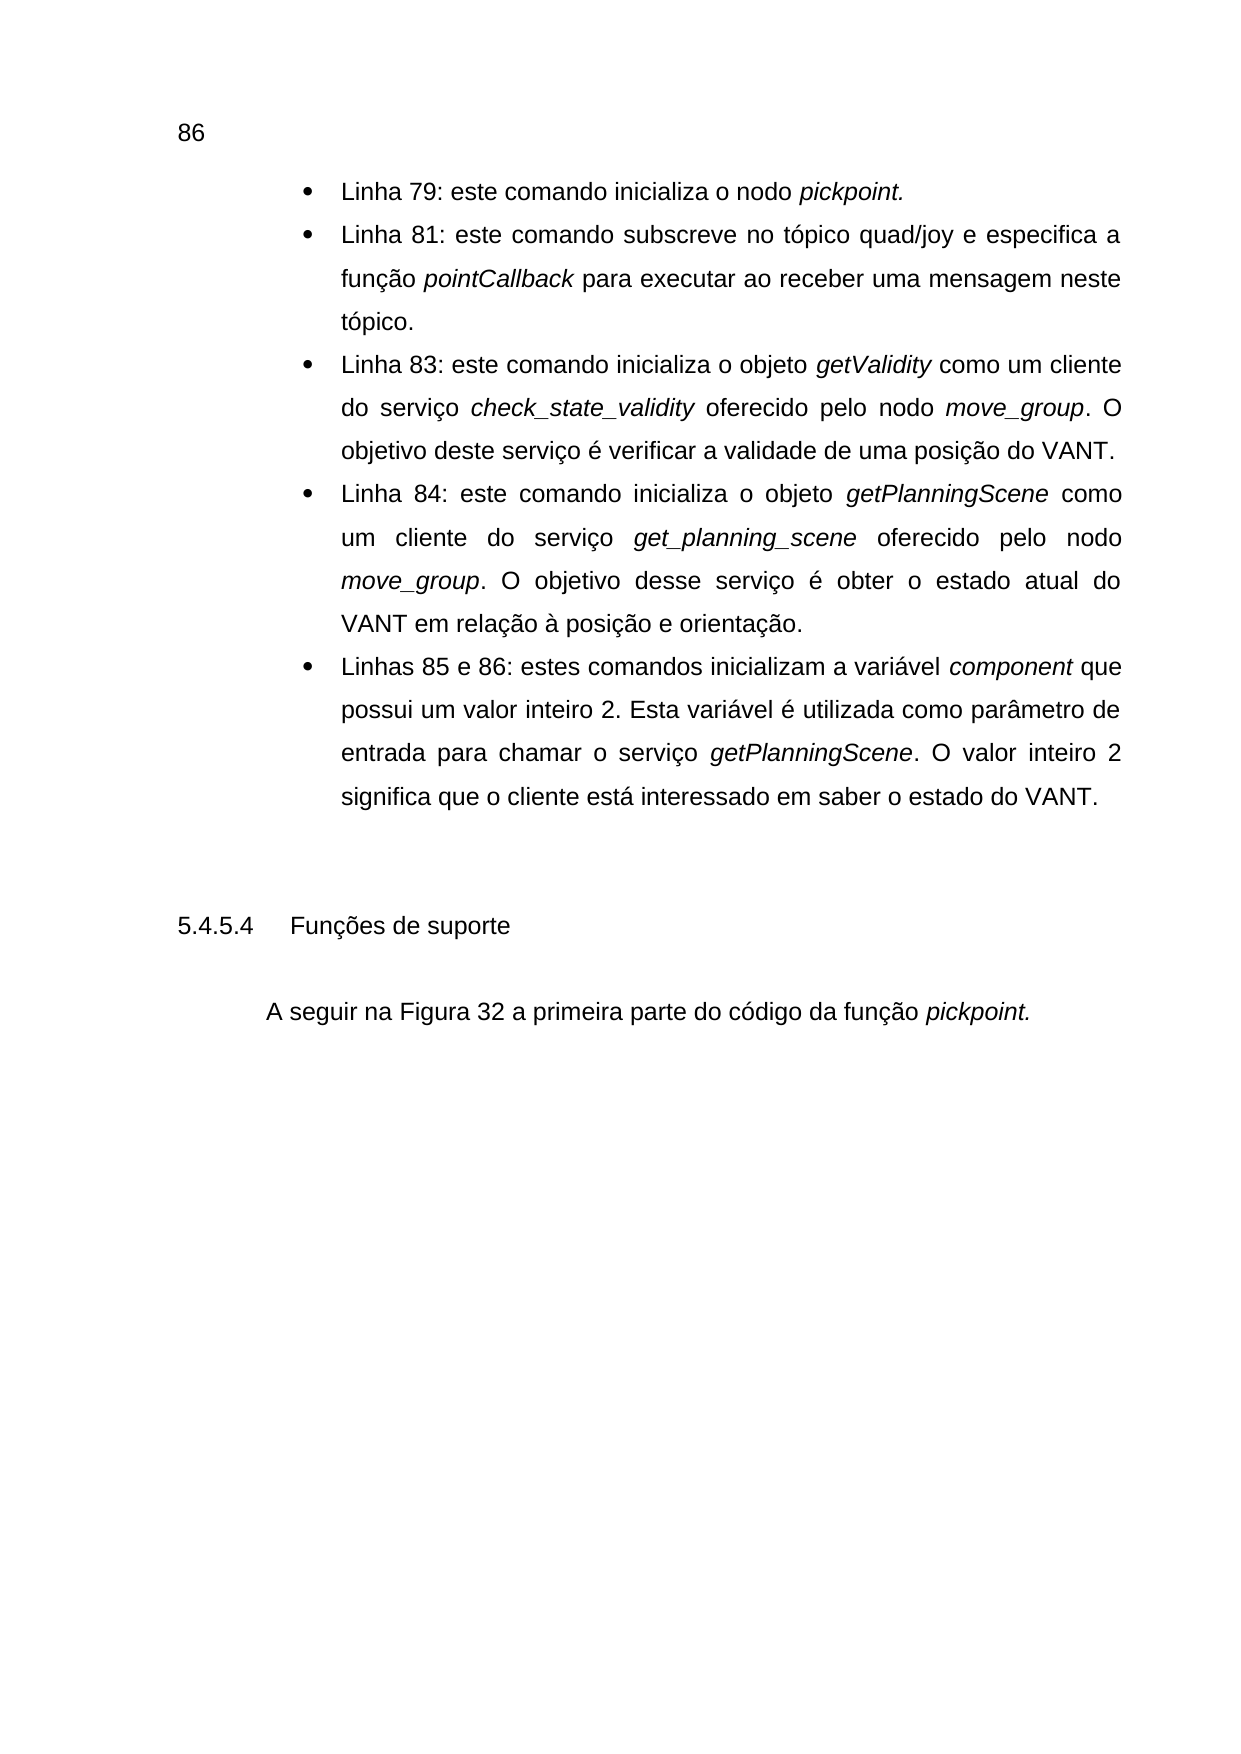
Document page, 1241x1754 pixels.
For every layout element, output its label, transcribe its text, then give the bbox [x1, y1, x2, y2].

list Linha 79: este comando inicializa o nodo pickpoint. [303, 177, 1122, 206]
list Linha 83: este comando inicializa o objeto getValidity como um cliente do serviço check_state_validity oferecido pelo nodo move_group. O objetivo deste serviço é verificar a validade de uma posição do VANT. [303, 350, 1122, 465]
subtitle Funções de suporte [177, 911, 1122, 939]
list Linhas 85 e 86: estes comandos inicializam a variável component que possui um valor inteiro 2. Esta variável é utilizada como parâmetro de entrada para chamar o serviço getPlanningScene. O valor inteiro 2 significa que o cliente está interessado em saber o estado do VANT. [303, 652, 1122, 810]
text A seguir na Figura 32 a primeira parte do código da função pickpoint. [177, 997, 1122, 1026]
list Linha 81: este comando subscreve no tópico quad/joy e especifica a função pointCallback para executar ao receber uma mensagem neste tópico. [303, 220, 1122, 336]
list Linha 84: este comando inicializa o objeto getPlanningScene como um cliente do serviço get_planning_scene oferecido pelo nodo move_group. O objetivo desse serviço é obter o estado atual do VANT em relação à posição e orientação. [303, 479, 1122, 638]
